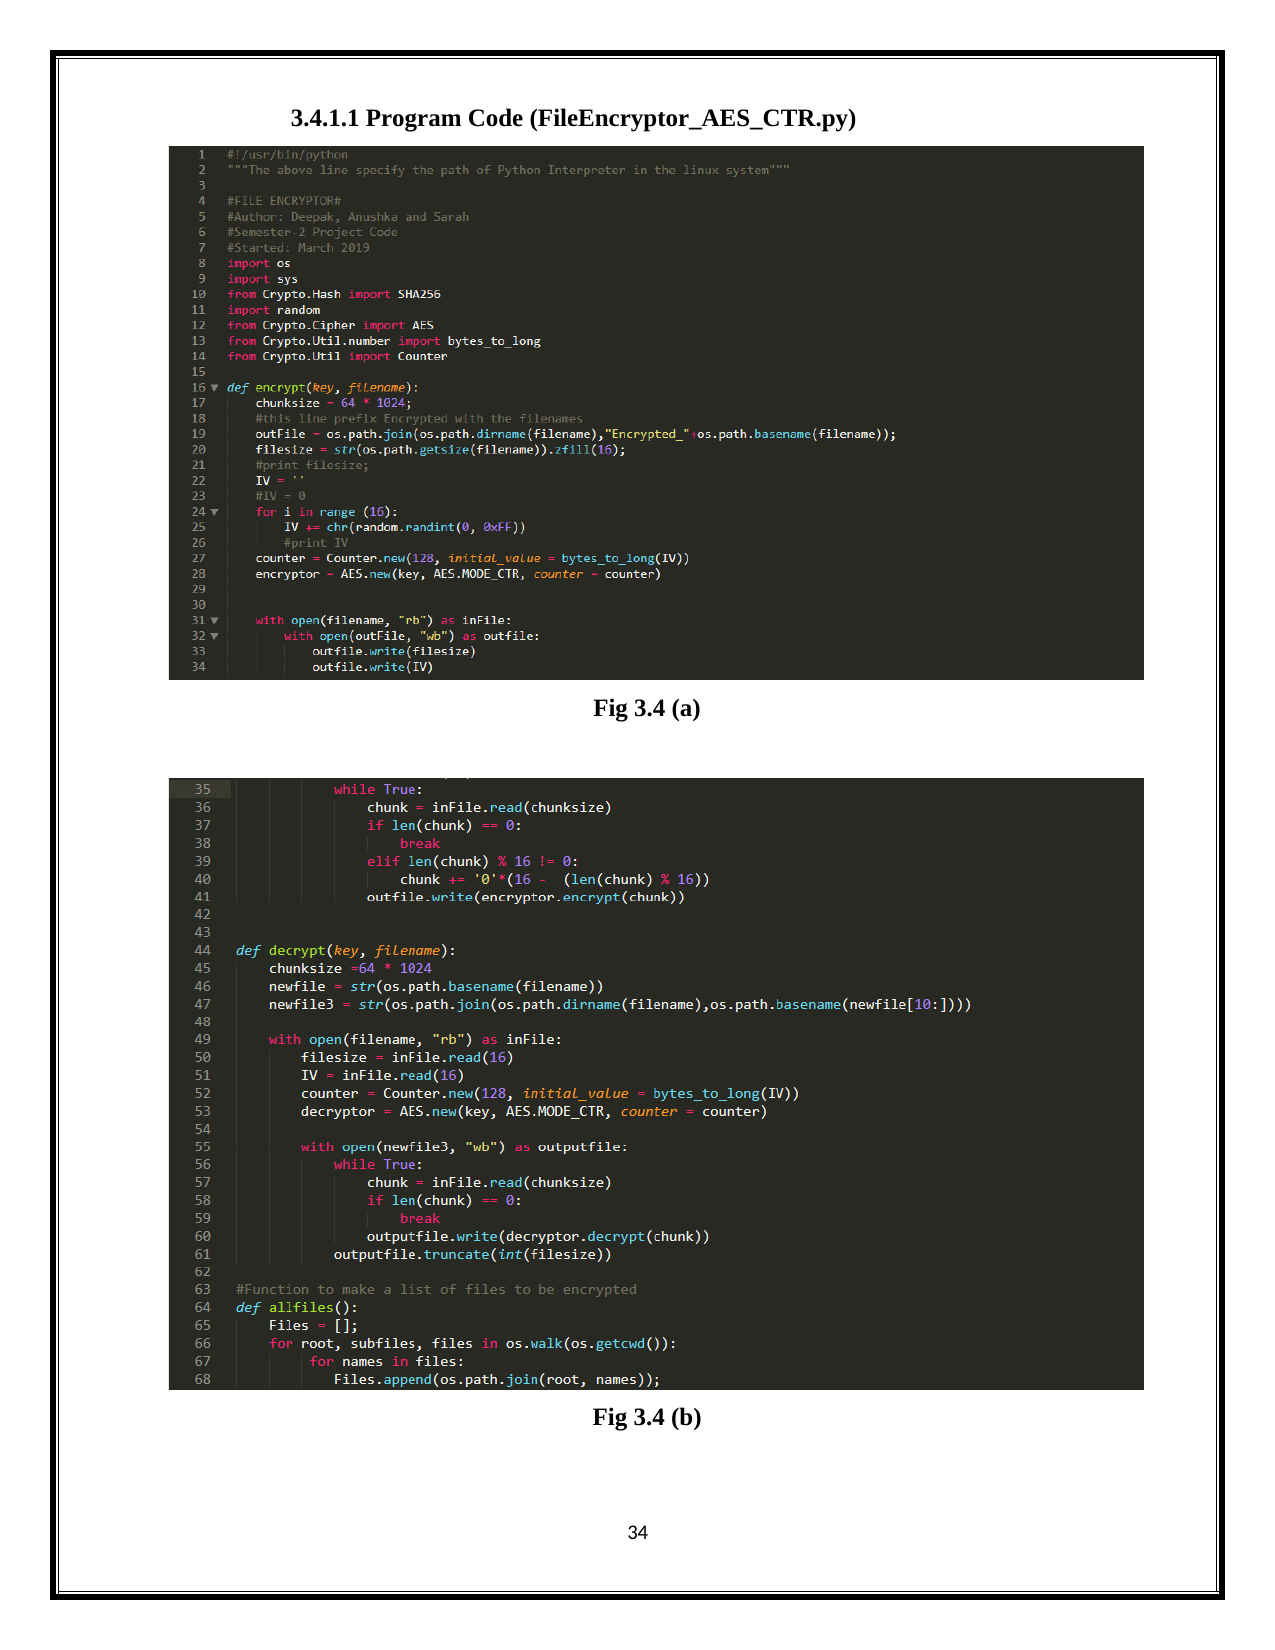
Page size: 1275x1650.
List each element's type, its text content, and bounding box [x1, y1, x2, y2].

text Fig 3.4 (a) [169, 693, 1125, 721]
picture [168, 778, 1144, 1390]
picture [168, 146, 1144, 680]
text Fig 3.4 (b) [169, 1402, 1125, 1431]
list Program Code (FileEncryptor_AES_CTR.py) [291, 103, 1125, 132]
